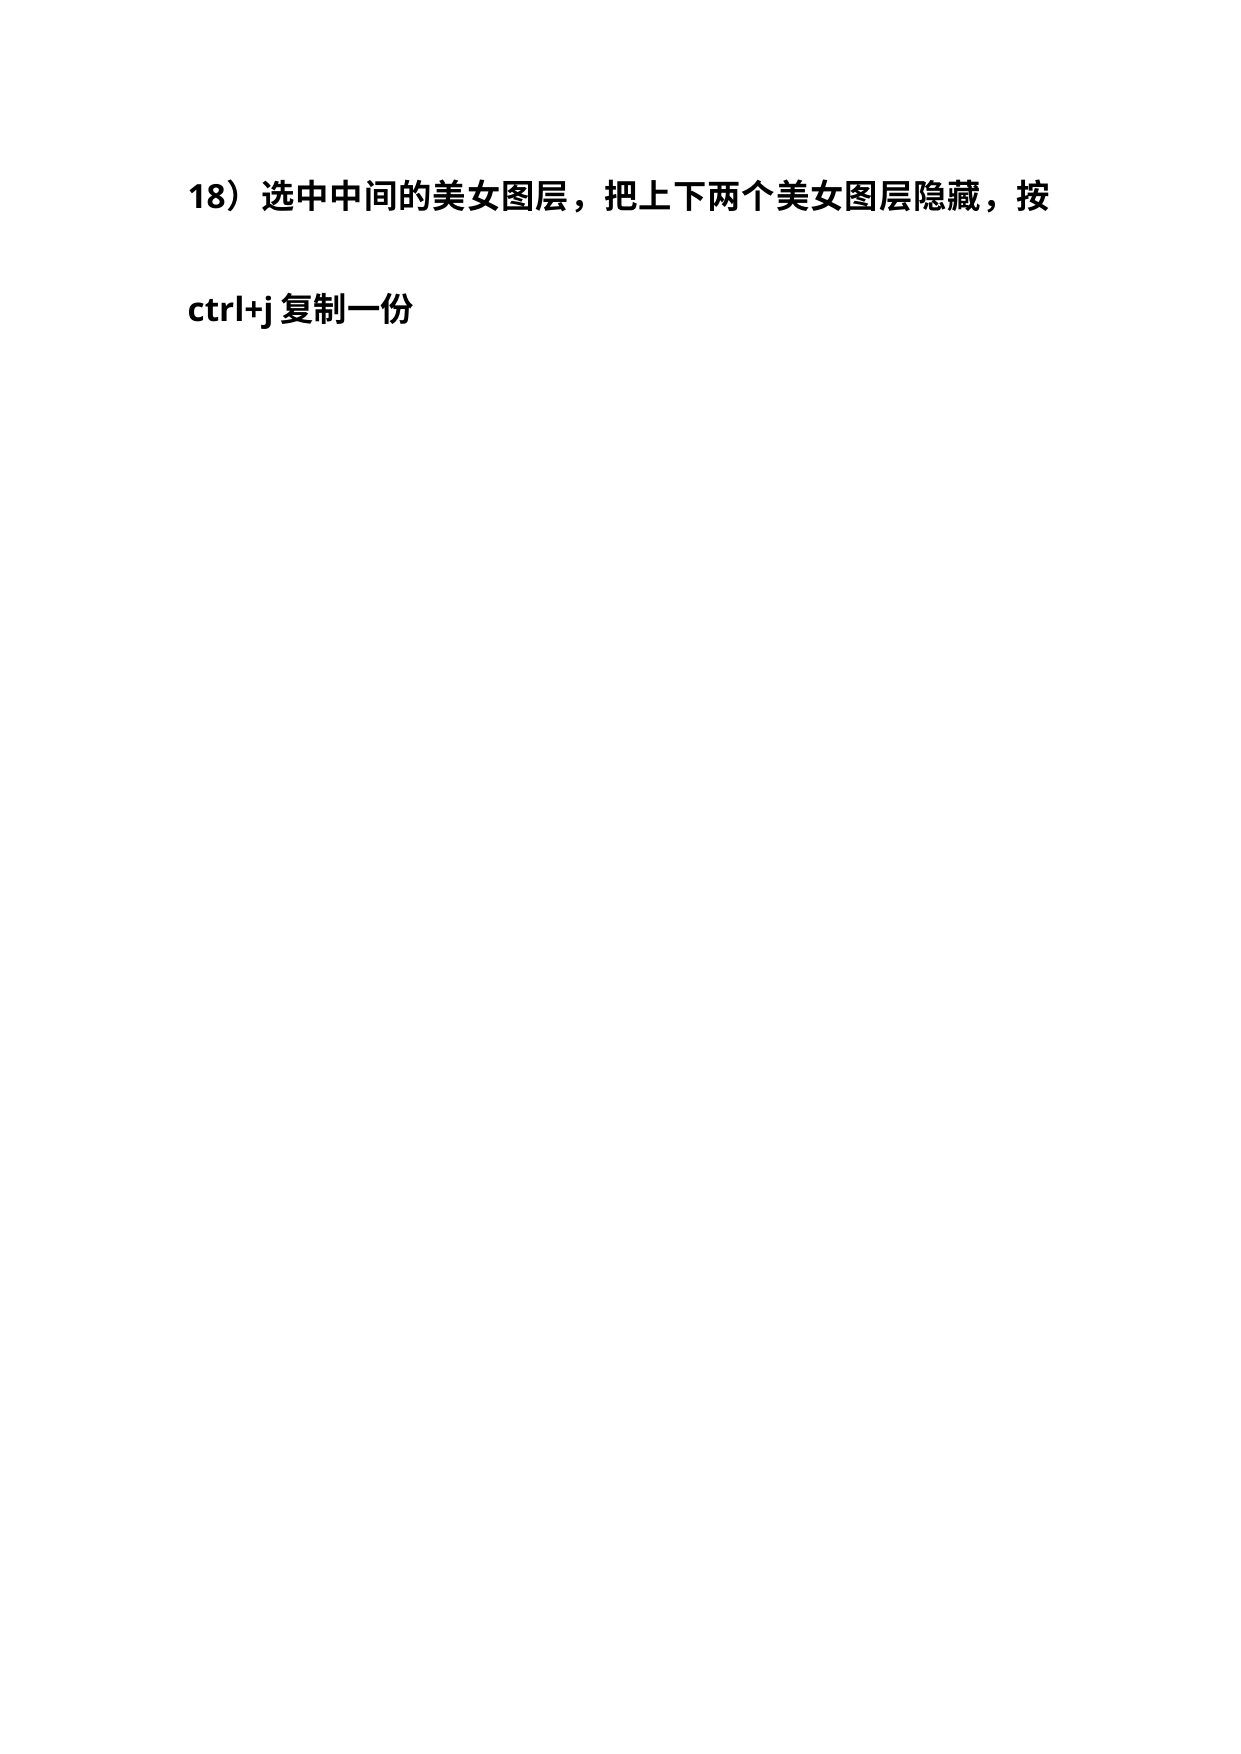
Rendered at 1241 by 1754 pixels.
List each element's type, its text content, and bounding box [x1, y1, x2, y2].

subtitle 18）选中中间的美女图层，把上下两个美女图层隐藏，按ctrl+j复制一份 [187, 162, 1053, 339]
